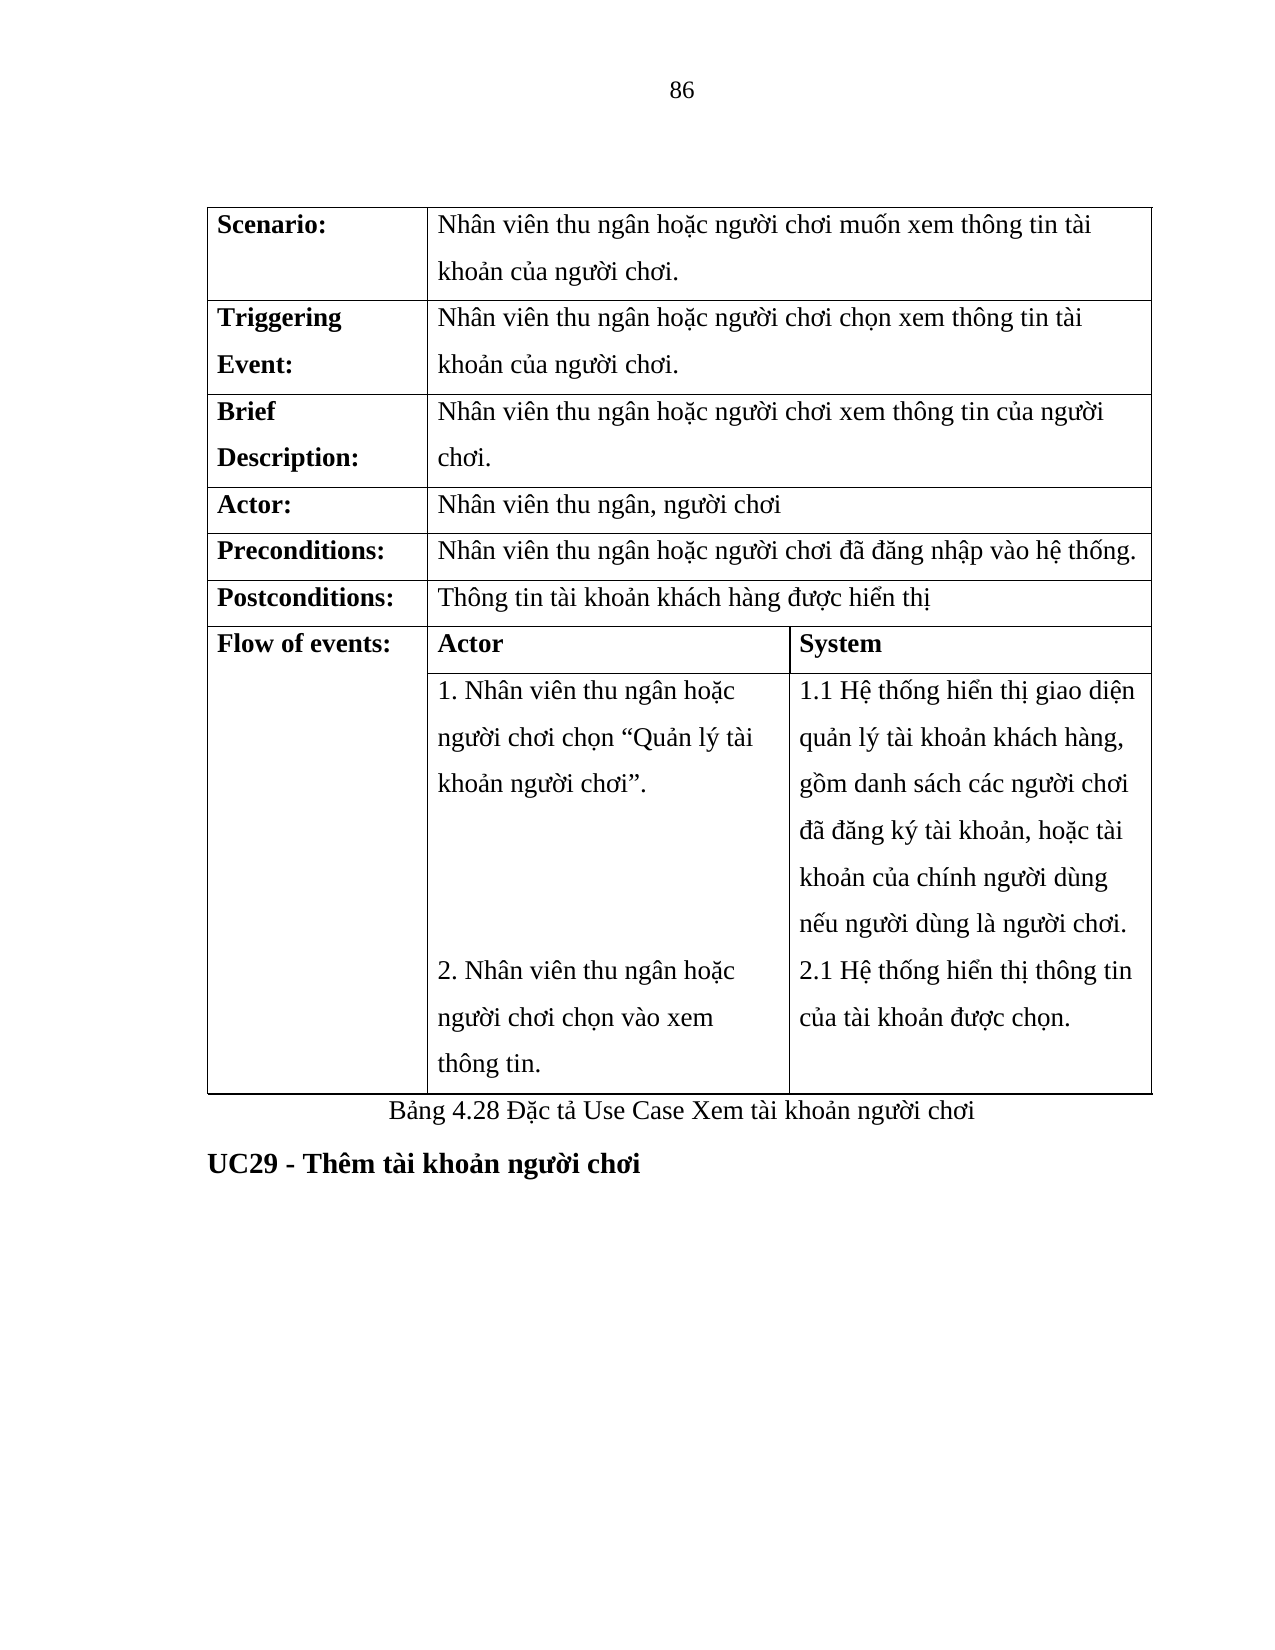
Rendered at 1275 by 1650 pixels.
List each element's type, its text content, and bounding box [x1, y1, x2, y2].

table_cell 1.1 Hệ thống hiển thị giao diện quản lý tài khoản khách hàng, gồm danh sách các người chơi đã đăng ký tài khoản, hoặc tài khoản của chính người dùng nếu người dùng là người chơi. 2.1 Hệ thống hiển thị thông tin của tài khoản được chọn. [790, 674, 1151, 1093]
table_cell 1. Nhân viên thu ngân hoặc người chơi chọn “Quản lý tài khoản người chơi”. 2. Nhân viên thu ngân hoặc người chơi chọn vào xem thông tin. [428, 674, 789, 1093]
table_cell Scenario: [208, 208, 427, 300]
text Bảng 4.28 Đặc tả Use Case Xem tài khoản người chơi [207, 1094, 1157, 1126]
table_cell Brief Description: [208, 395, 427, 487]
table_cell Actor [428, 627, 789, 672]
table_cell Nhân viên thu ngân hoặc người chơi muốn xem thông tin tài khoản của người chơi. [428, 208, 1151, 300]
table_cell Postconditions: [208, 581, 427, 626]
table_cell Nhân viên thu ngân hoặc người chơi đã đăng nhập vào hệ thống. [428, 534, 1151, 579]
table_cell Actor: [208, 488, 427, 533]
text UC29 - Thêm tài khoản người chơi [207, 1146, 1157, 1180]
table_cell Nhân viên thu ngân, người chơi [428, 488, 1151, 533]
table_cell Nhân viên thu ngân hoặc người chơi chọn xem thông tin tài khoản của người chơi. [428, 301, 1151, 393]
table_cell Triggering Event: [208, 301, 427, 393]
table_cell Preconditions: [208, 534, 427, 579]
table_cell System [791, 627, 1151, 672]
table_cell Flow of events: [208, 627, 427, 1093]
table_cell Thông tin tài khoản khách hàng được hiển thị [428, 581, 1151, 626]
table_cell Nhân viên thu ngân hoặc người chơi xem thông tin của người chơi. [428, 395, 1151, 487]
